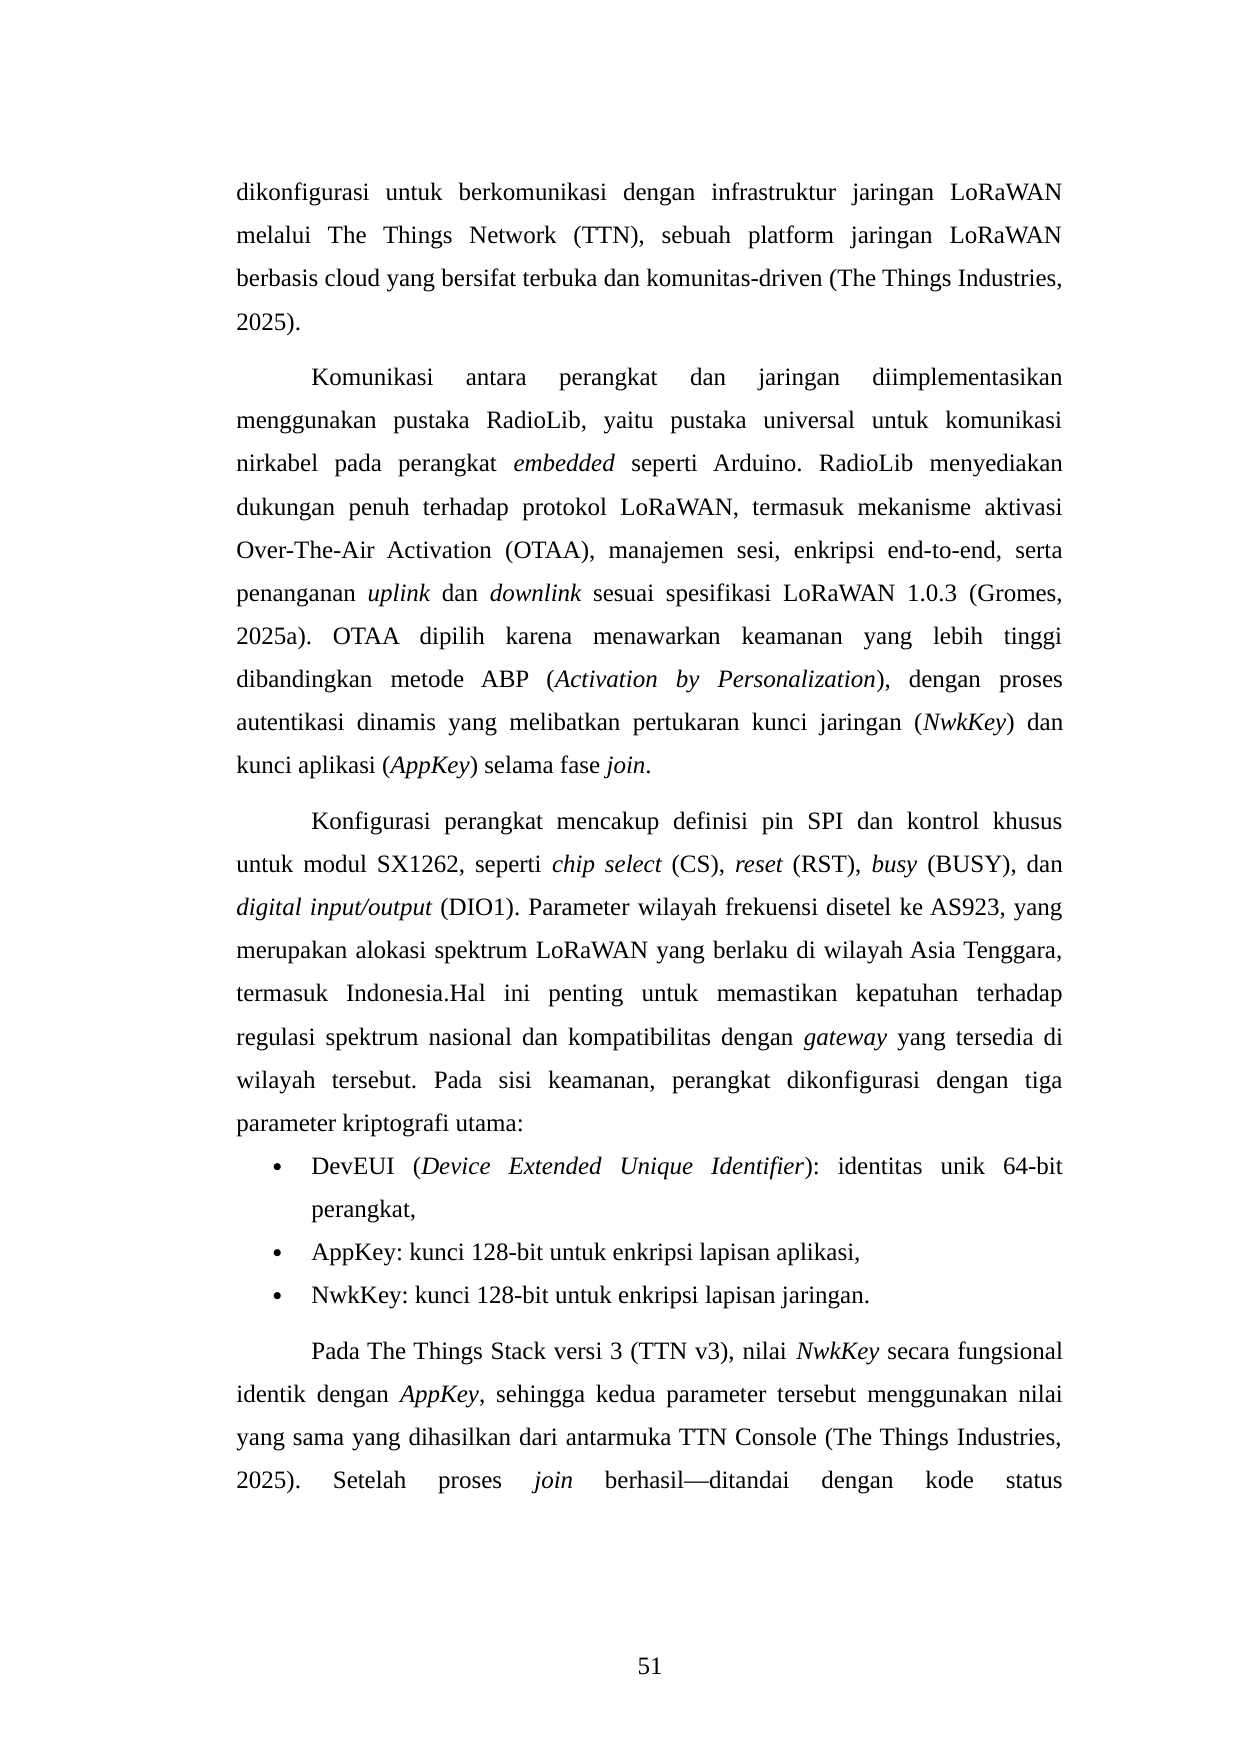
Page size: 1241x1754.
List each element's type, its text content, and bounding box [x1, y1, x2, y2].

list NwkKey: kunci 128-bit untuk enkripsi lapisan jaringan. [274, 1280, 1063, 1309]
list DevEUI (Device Extended Unique Identifier): identitas unik 64-bit perangkat, [274, 1151, 1063, 1223]
text Konfigurasi perangkat mencakup definisi pin SPI dan kontrol khusus untuk modul SX1262, seperti chip select (CS), reset (RST), busy (BUSY), dan digital input/output (DIO1). Parameter wilayah frekuensi disetel ke AS923, yang merupakan alokasi spektrum LoRaWAN yang berlaku di wilayah Asia Tenggara, termasuk Indonesia.Hal ini penting untuk memastikan kepatuhan terhadap regulasi spektrum nasional dan kompatibilitas dengan gateway yang tersedia di wilayah tersebut. Pada sisi keamanan, perangkat dikonfigurasi dengan tiga parameter kriptografi utama: [236, 806, 1063, 1137]
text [236, 1336, 1063, 1494]
list AppKey: kunci 128-bit untuk enkripsi lapisan aplikasi, [274, 1237, 1063, 1266]
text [236, 177, 1063, 335]
text Komunikasi antara perangkat dan jaringan diimplementasikan menggunakan pustaka RadioLib, yaitu pustaka universal untuk komunikasi nirkabel pada perangkat embedded seperti Arduino. RadioLib menyediakan dukungan penuh terhadap protokol LoRaWAN, termasuk mekanisme aktivasi Over-The-Air Activation (OTAA), manajemen sesi, enkripsi end-to-end, serta penanganan uplink dan downlink sesuai spesifikasi LoRaWAN 1.0.3 (Gromes, 2025a). OTAA dipilih karena menawarkan keamanan yang lebih tinggi dibandingkan metode ABP (Activation by Personalization), dengan proses autentikasi dinamis yang melibatkan pertukaran kunci jaringan (NwkKey) dan kunci aplikasi (AppKey) selama fase join. [236, 362, 1063, 779]
